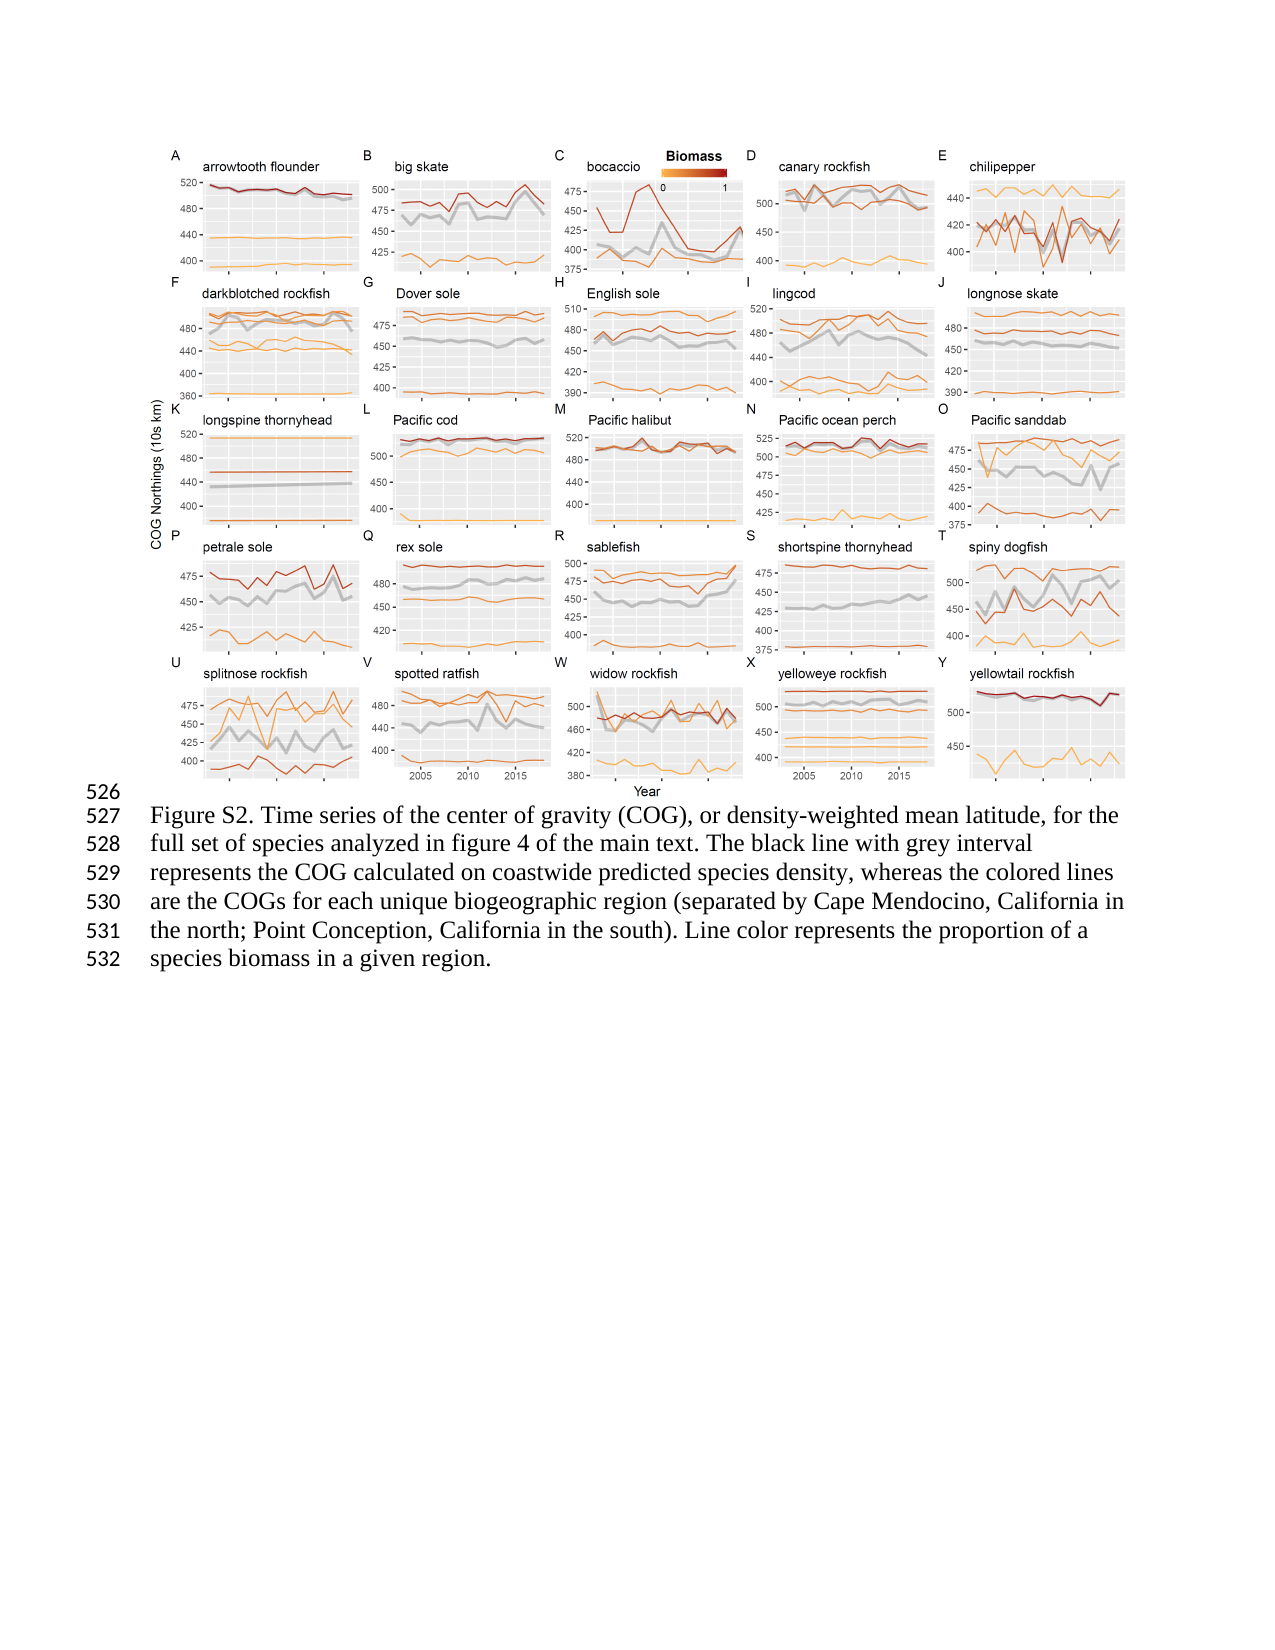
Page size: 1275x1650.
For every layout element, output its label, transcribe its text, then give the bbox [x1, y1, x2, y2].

text Figure S2. Time series of the center of gravity (COG), or density-weighted mean latitude, for the full set of species analyzed in figure 4 of the main text. The black line with grey interval represents the COG calculated on coastwide predicted species density, whereas the colored lines are the COGs for each unique biogeographic region (separated by Cape Mendocino, California in the north; Point Conception, California in the south). Line color represents the proportion of a species biomass in a given region. [150, 800, 1125, 972]
picture [150, 150, 1125, 800]
